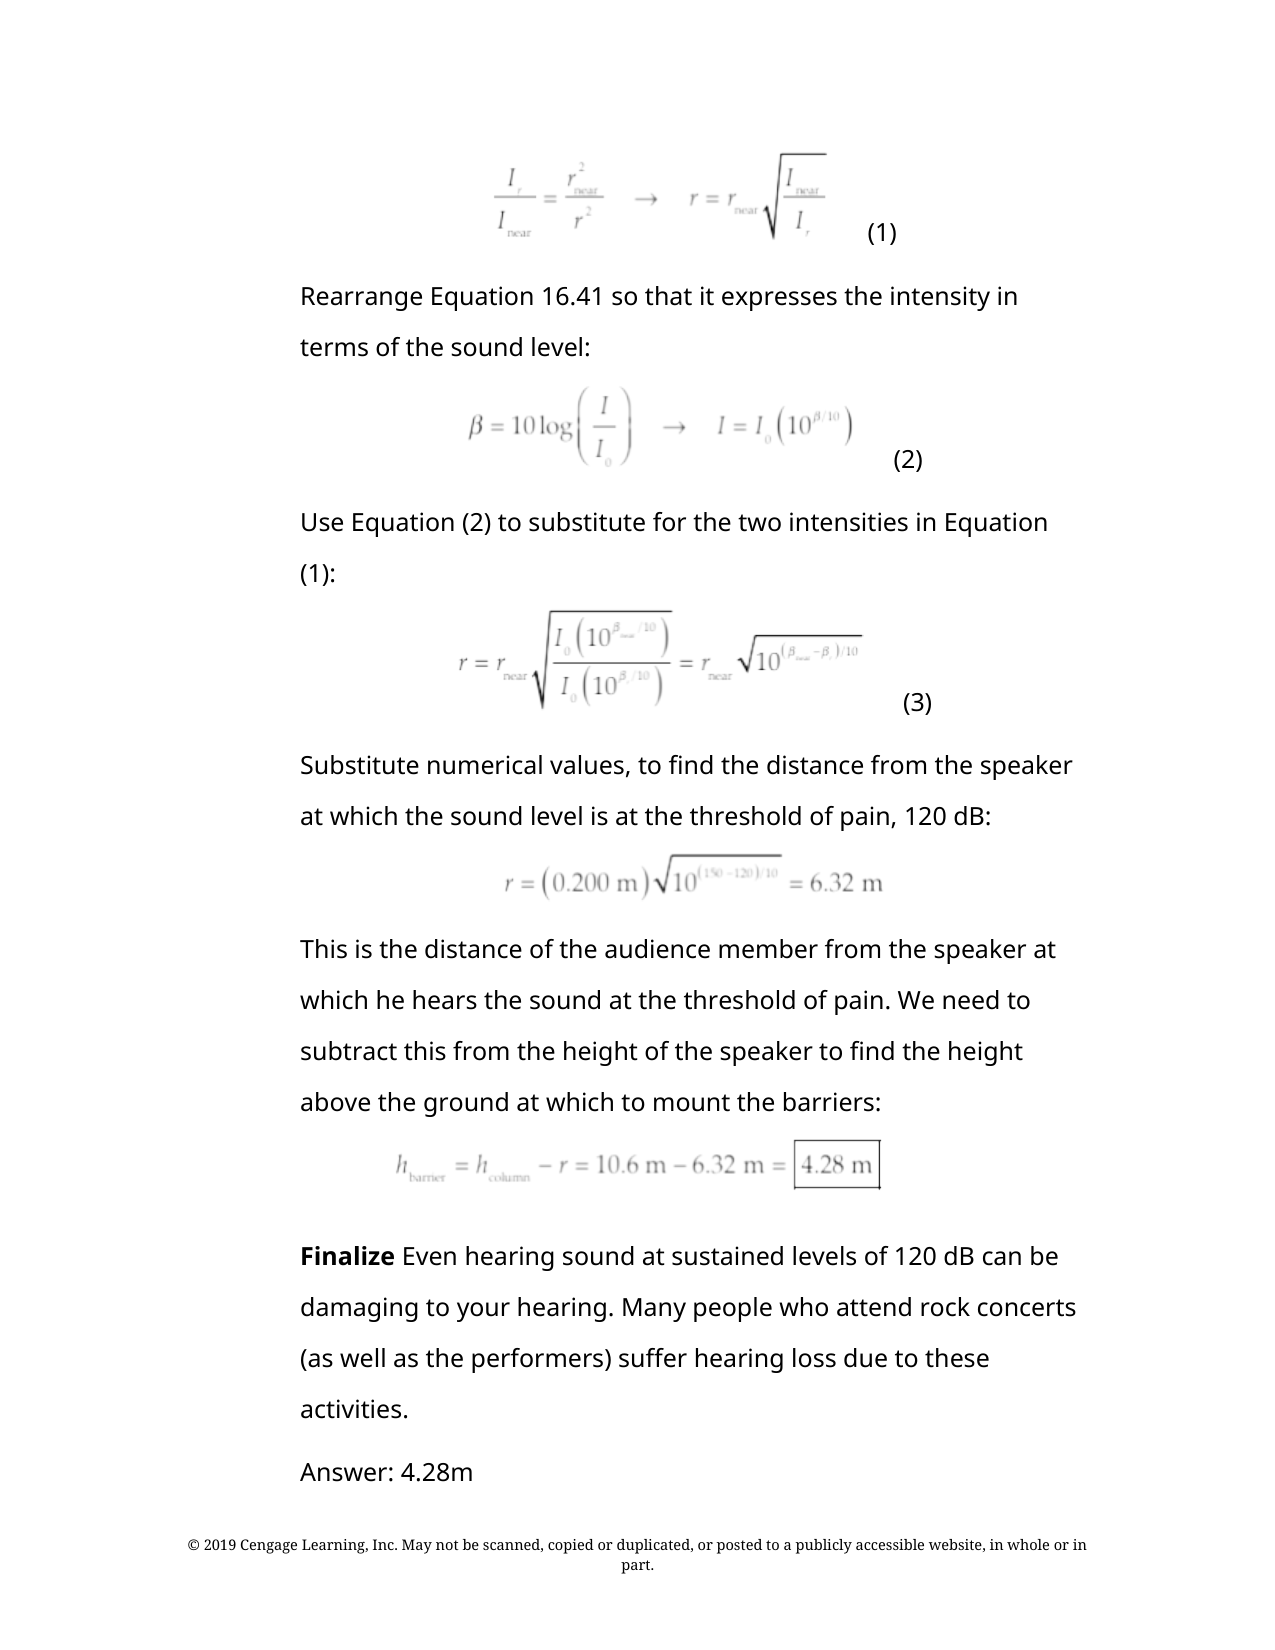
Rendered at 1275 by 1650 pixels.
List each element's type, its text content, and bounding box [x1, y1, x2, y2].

text (3) [300, 607, 1087, 718]
text Use Equation (2) to substitute for the two intensities in Equation (1): [300, 505, 1087, 590]
text Answer: 4.28m [300, 1455, 1087, 1489]
text Finalize Even hearing sound at sustained levels of 120 dB can be damaging to your hearing. Many people who attend rock concerts (as well as the performers) suffer hearing loss due to these activities. [300, 1238, 1087, 1426]
text Substitute numerical values, to find the distance from the speaker at which the sound level is at the threshold of pain, 120 dB: [300, 748, 1087, 833]
text (2) [300, 381, 1087, 475]
text (1) [300, 150, 1087, 249]
text This is the distance of the audience member from the speaker at which he hears the sound at the threshold of pain. We need to subtract this from the height of the speaker to find the height above the ground at which to mount the barriers: [300, 931, 1087, 1119]
text Rearrange Equation 16.41 so that it expresses the intensity in terms of the sound level: [300, 278, 1087, 363]
